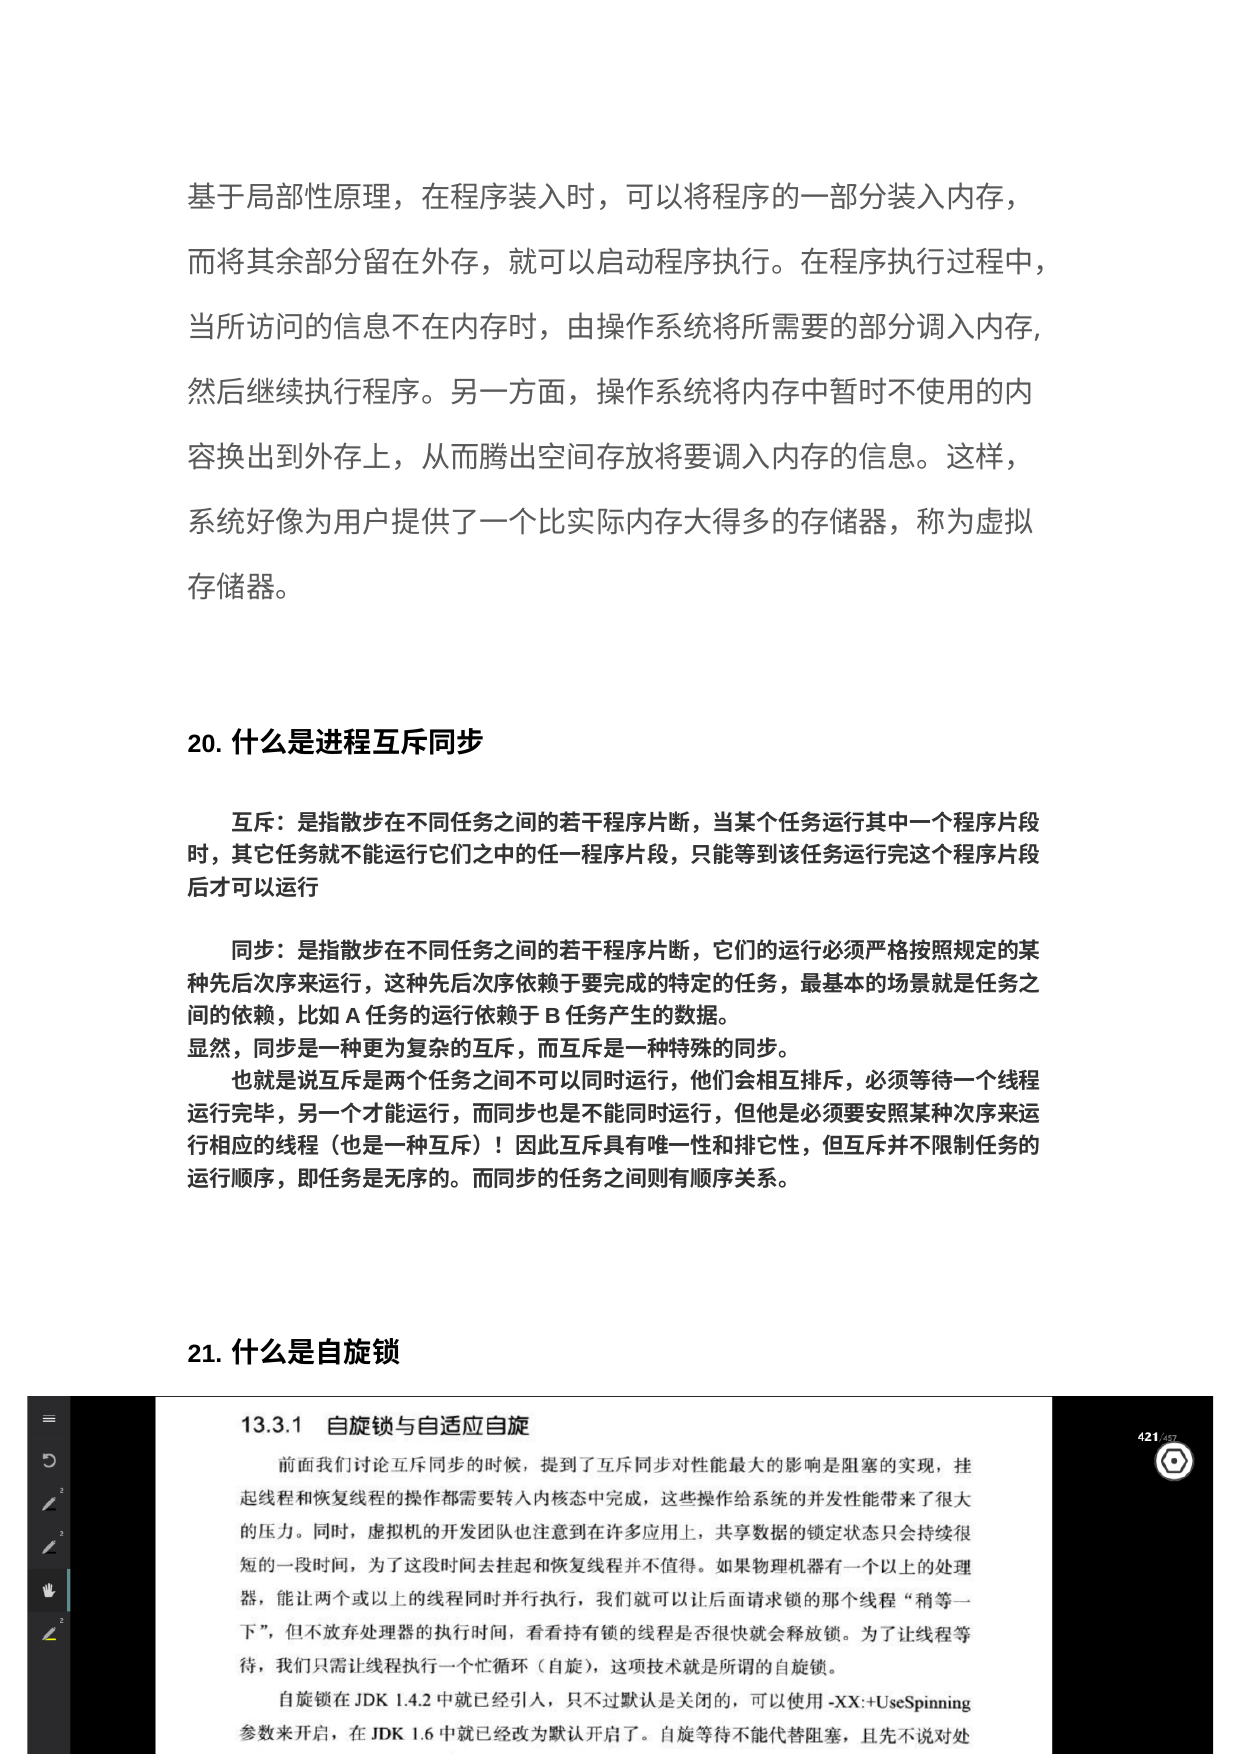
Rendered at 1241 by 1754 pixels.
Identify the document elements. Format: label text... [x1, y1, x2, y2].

text 显然，同步是一种更为复杂的互斥，而互斥是一种特殊的同步。 [187, 1030, 1053, 1063]
subtitle 什么是进程互斥同步 [187, 708, 1053, 773]
text 基于局部性原理，在程序装入时，可以将程序的一部分装入内存，而将其余部分留在外存，就可以启动程序执行。在程序执行过程中，当所访问的信息不在内存时，由操作系统将所需要的部分调入内存,然后继续执行程序。另一方面，操作系统将内存中暂时不使用的内容换出到外存上，从而腾出空间存放将要调入内存的信息。这样，系统好像为用户提供了一个比实际内存大得多的存储器，称为虚拟存储器。 [187, 162, 1053, 617]
text 也就是说互斥是两个任务之间不可以同时运行，他们会相互排斥，必须等待一个线程运行完毕，另一个才能运行，而同步也是不能同时运行，但他是必须要安照某种次序来运行相应的线程（也是一种互斥）！因此互斥具有唯一性和排它性，但互斥并不限制任务的运行顺序，即任务是无序的。而同步的任务之间则有顺序关系。 [187, 1063, 1053, 1193]
subtitle 什么是自旋锁 [187, 1318, 1053, 1383]
subtitle 互斥：是指散步在不同任务之间的若干程序片断，当某个任务运行其中一个程序片段时，其它任务就不能运行它们之中的任一程序片段，只能等到该任务运行完这个程序片段后才可以运行 [187, 804, 1053, 902]
text 同步：是指散步在不同任务之间的若干程序片断，它们的运行必须严格按照规定的某种先后次序来运行，这种先后次序依赖于要完成的特定的任务，最基本的场景就是任务之间的依赖，比如A任务的运行依赖于B任务产生的数据。 [187, 933, 1053, 1030]
picture [27, 1396, 1214, 1754]
